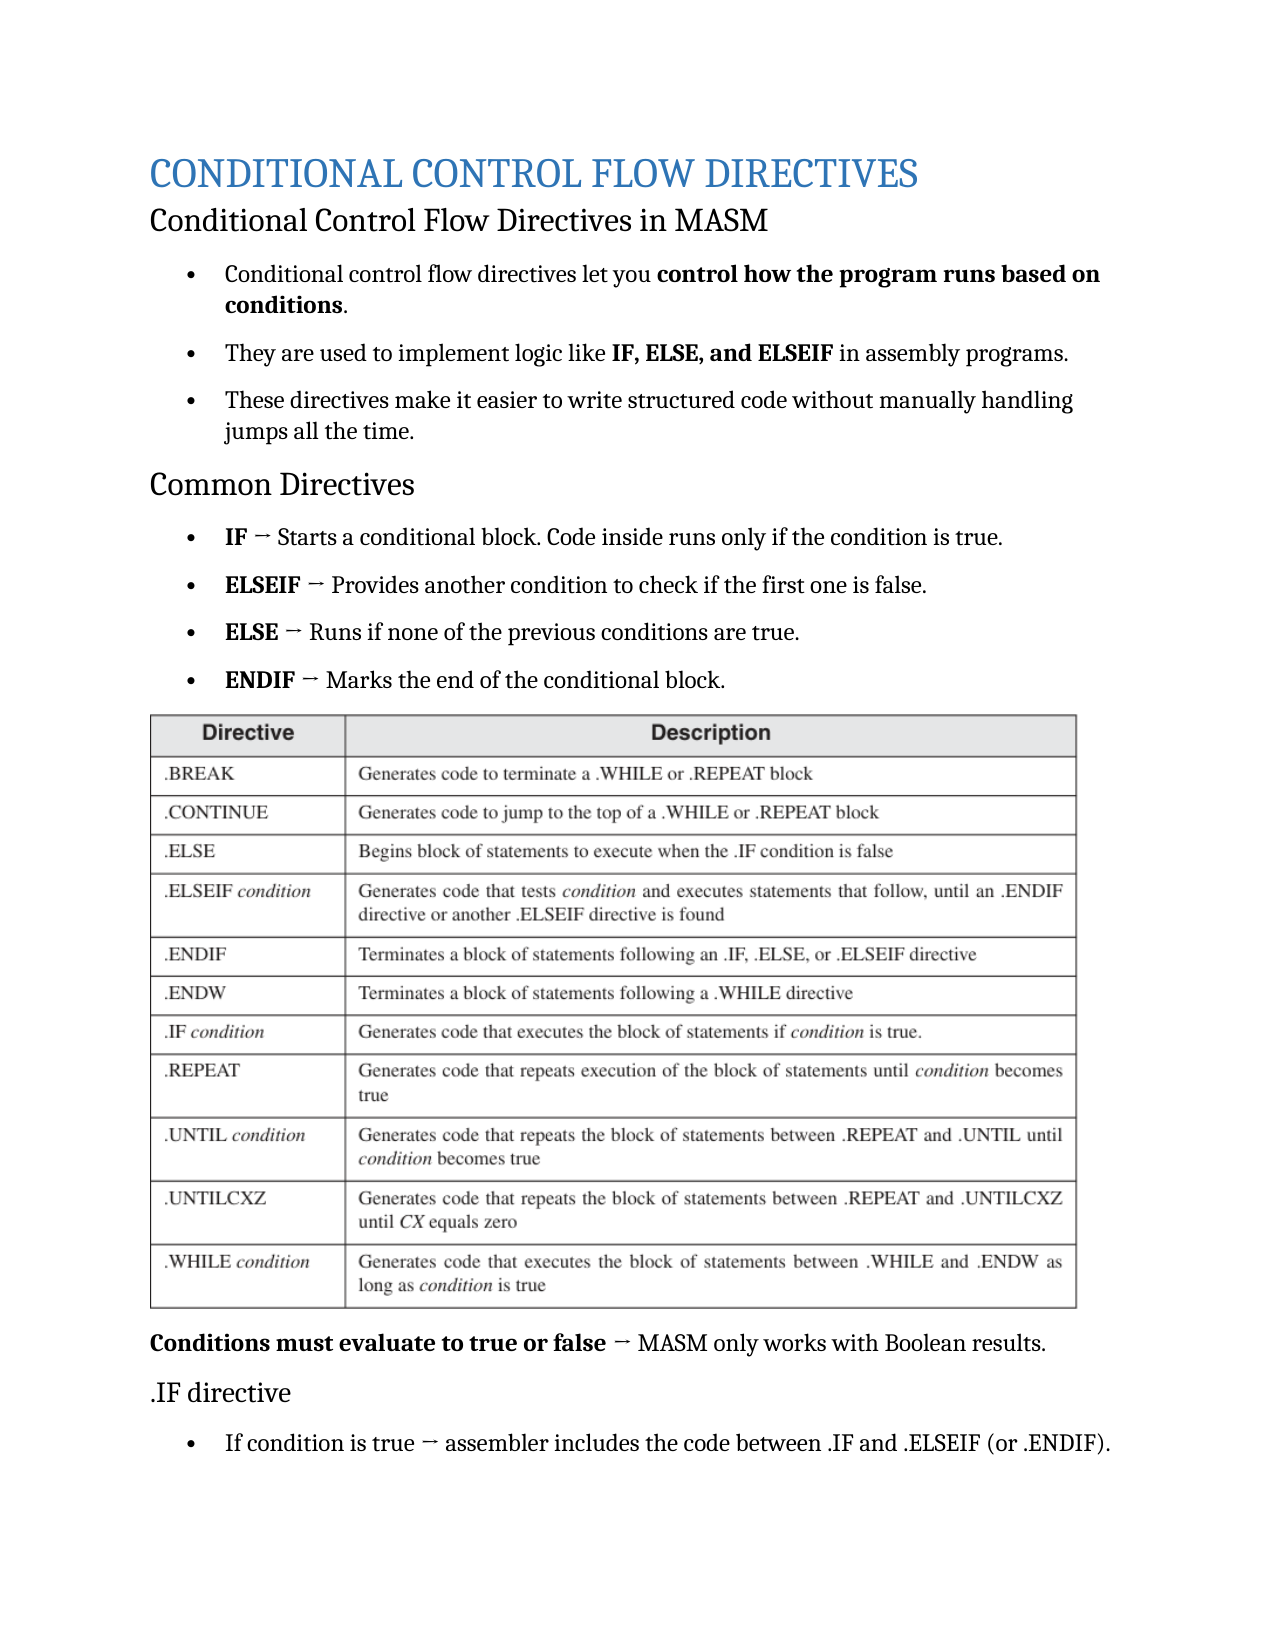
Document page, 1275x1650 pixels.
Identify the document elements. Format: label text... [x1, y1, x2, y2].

text CONDITIONAL CONTROL FLOW DIRECTIVES [150, 150, 1125, 198]
list These directives make it easier to write structured code without manually handling jumps all the time. [187, 386, 1125, 446]
list ELSE → Runs if none of the previous conditions are true. [187, 618, 1125, 647]
list ENDIF → Marks the end of the conditional block. [187, 666, 1125, 695]
text .IF directive [150, 1376, 1125, 1410]
picture [150, 713, 1079, 1310]
text Common Directives [150, 465, 1125, 503]
text Conditional Control Flow Directives in MASM [150, 202, 1125, 240]
list Conditional control flow directives let you control how the program runs based on conditions. [187, 260, 1125, 319]
list They are used to implement logic like IF, ELSE, and ELSEIF in assembly programs. [187, 338, 1125, 367]
text Conditions must evaluate to true or false → MASM only works with Boolean results. [150, 1329, 1125, 1357]
list ELSEIF → Provides another condition to check if the first one is false. [187, 571, 1125, 599]
list IF → Starts a conditional block. Code inside runs only if the condition is true. [187, 523, 1125, 552]
list If condition is true → assembler includes the code between .IF and .ELSEIF (or .ENDIF). [187, 1429, 1125, 1458]
